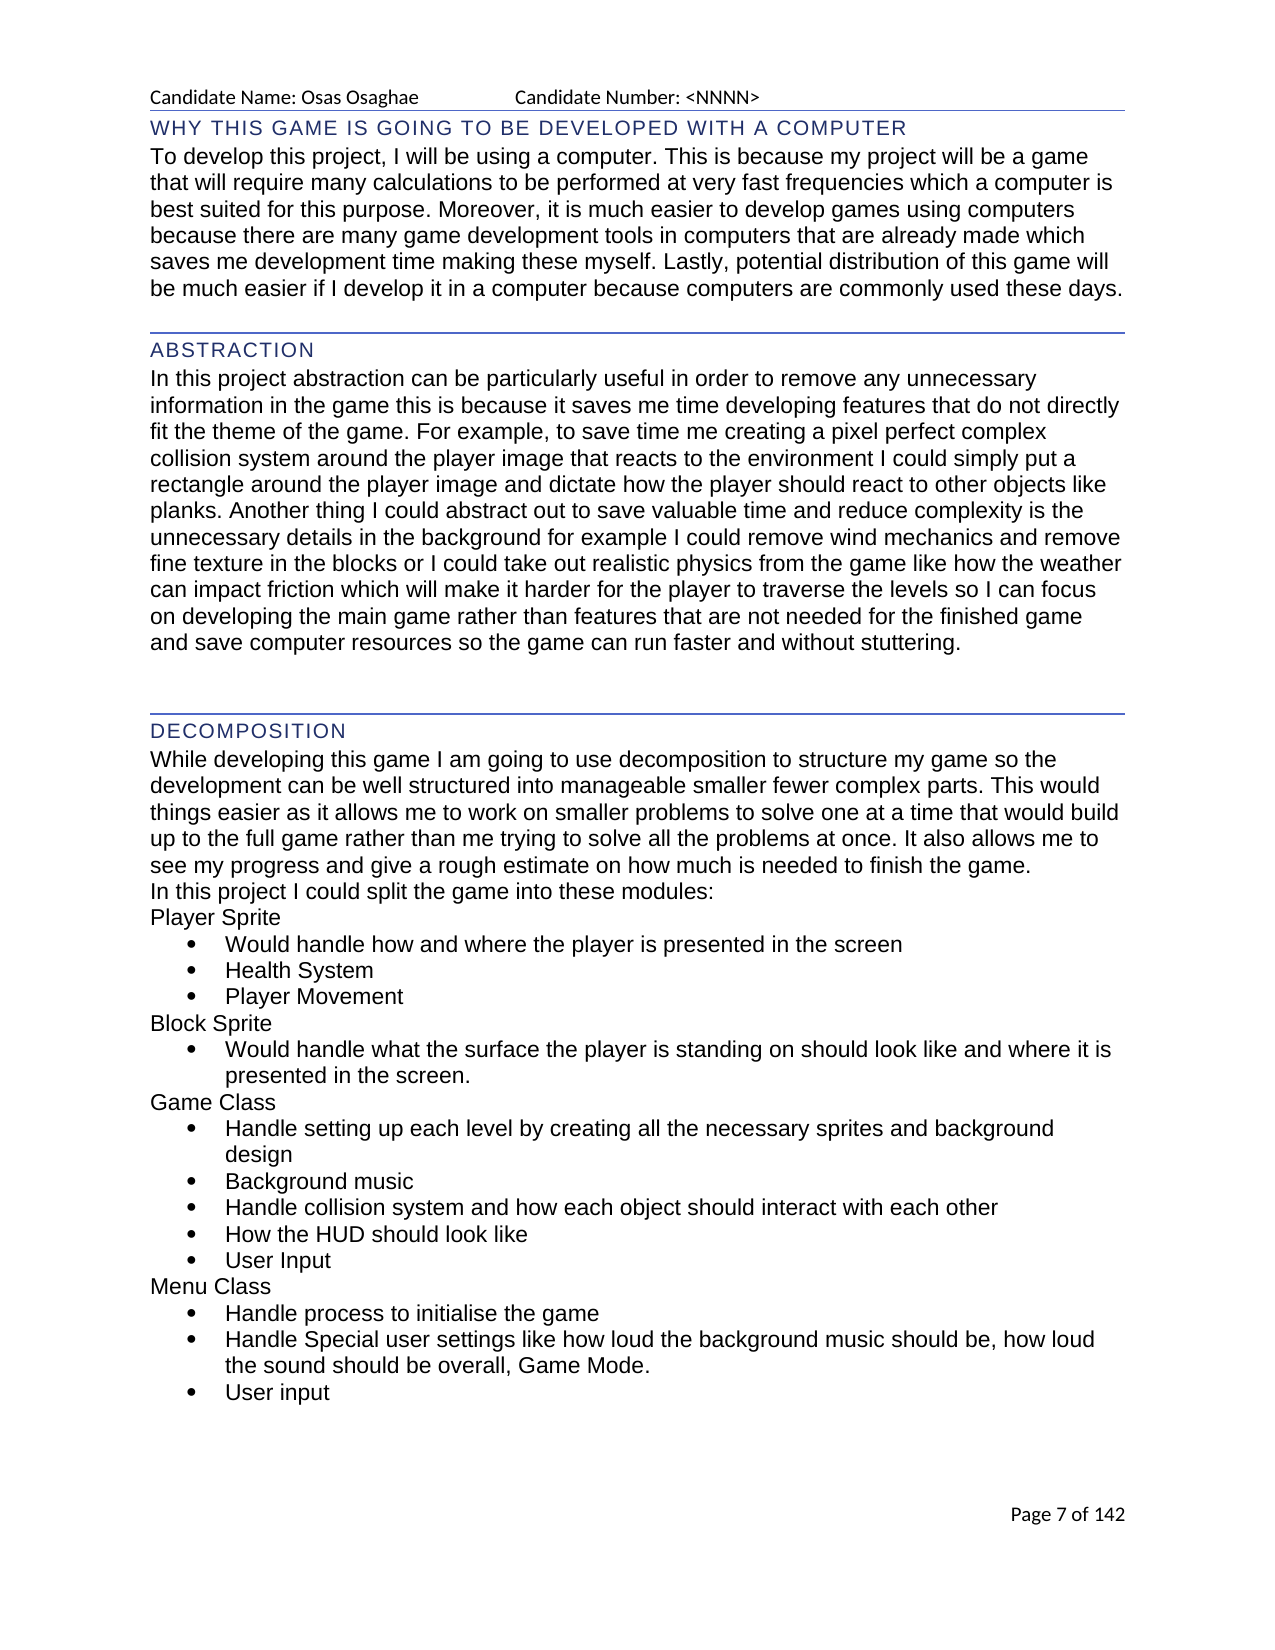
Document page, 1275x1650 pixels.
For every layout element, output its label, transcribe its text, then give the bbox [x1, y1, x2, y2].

list Handle process to initialise the game [187, 1299, 1125, 1326]
list Handle Special user settings like how loud the background music should be, how loud the sound should be overall, Game Mode. [187, 1326, 1125, 1379]
list Would handle what the surface the player is standing on should look like and where it is presented in the screen. [187, 1036, 1125, 1089]
text Game Class [150, 1089, 1125, 1115]
list Player Movement [187, 983, 1125, 1010]
text In this project abstraction can be particularly useful in order to remove any unnecessary information in the game this is because it saves me time developing features that do not directly fit the theme of the game. For example, to save time me creating a pixel perfect complex collision system around the player image that reacts to the environment I could simply put a rectangle around the player image and dictate how the player should react to other objects like planks. Another thing I could abstract out to save valuable time and reduce complexity is the unnecessary details in the background for example I could remove wind mechanics and remove fine texture in the blocks or I could take out realistic physics from the game like how the weather can impact friction which will make it harder for the player to traverse the levels so I can focus on developing the main game rather than features that are not needed for the finished game and save computer resources so the game can run faster and without stuttering. [150, 365, 1125, 655]
list How the HUD should look like [187, 1221, 1125, 1247]
list Health System [187, 957, 1125, 983]
list User Input [187, 1247, 1125, 1273]
list User input [187, 1379, 1125, 1405]
text Menu Class [150, 1273, 1125, 1299]
list Would handle how and where the player is presented in the screen [187, 931, 1125, 957]
text Player Sprite [150, 904, 1125, 931]
subtitle Decomposition [150, 715, 1125, 743]
text In this project I could split the game into these modules: [150, 878, 1125, 904]
text To develop this project, I will be using a computer. This is because my project will be a game that will require many calculations to be performed at very fast frequencies which a computer is best suited for this purpose. Moreover, it is much easier to develop games using computers because there are many game development tools in computers that are already made which saves me development time making these myself. Lastly, potential distribution of this game will be much easier if I develop it in a computer because computers are commonly used these days. [150, 143, 1125, 301]
subtitle Why this game is going to be developed with a computer [150, 111, 1125, 139]
list Handle collision system and how each object should interact with each other [187, 1194, 1125, 1221]
list Handle setting up each level by creating all the necessary sprites and background design [187, 1115, 1125, 1168]
text Block Sprite [150, 1010, 1125, 1036]
subtitle Abstraction [150, 334, 1125, 362]
list Background music [187, 1168, 1125, 1194]
text While developing this game I am going to use decomposition to structure my game so the development can be well structured into manageable smaller fewer complex parts. This would things easier as it allows me to work on smaller problems to solve one at a time that would build up to the full game rather than me trying to solve all the problems at once. It also allows me to see my progress and give a rough estimate on how much is needed to finish the game. [150, 746, 1125, 878]
